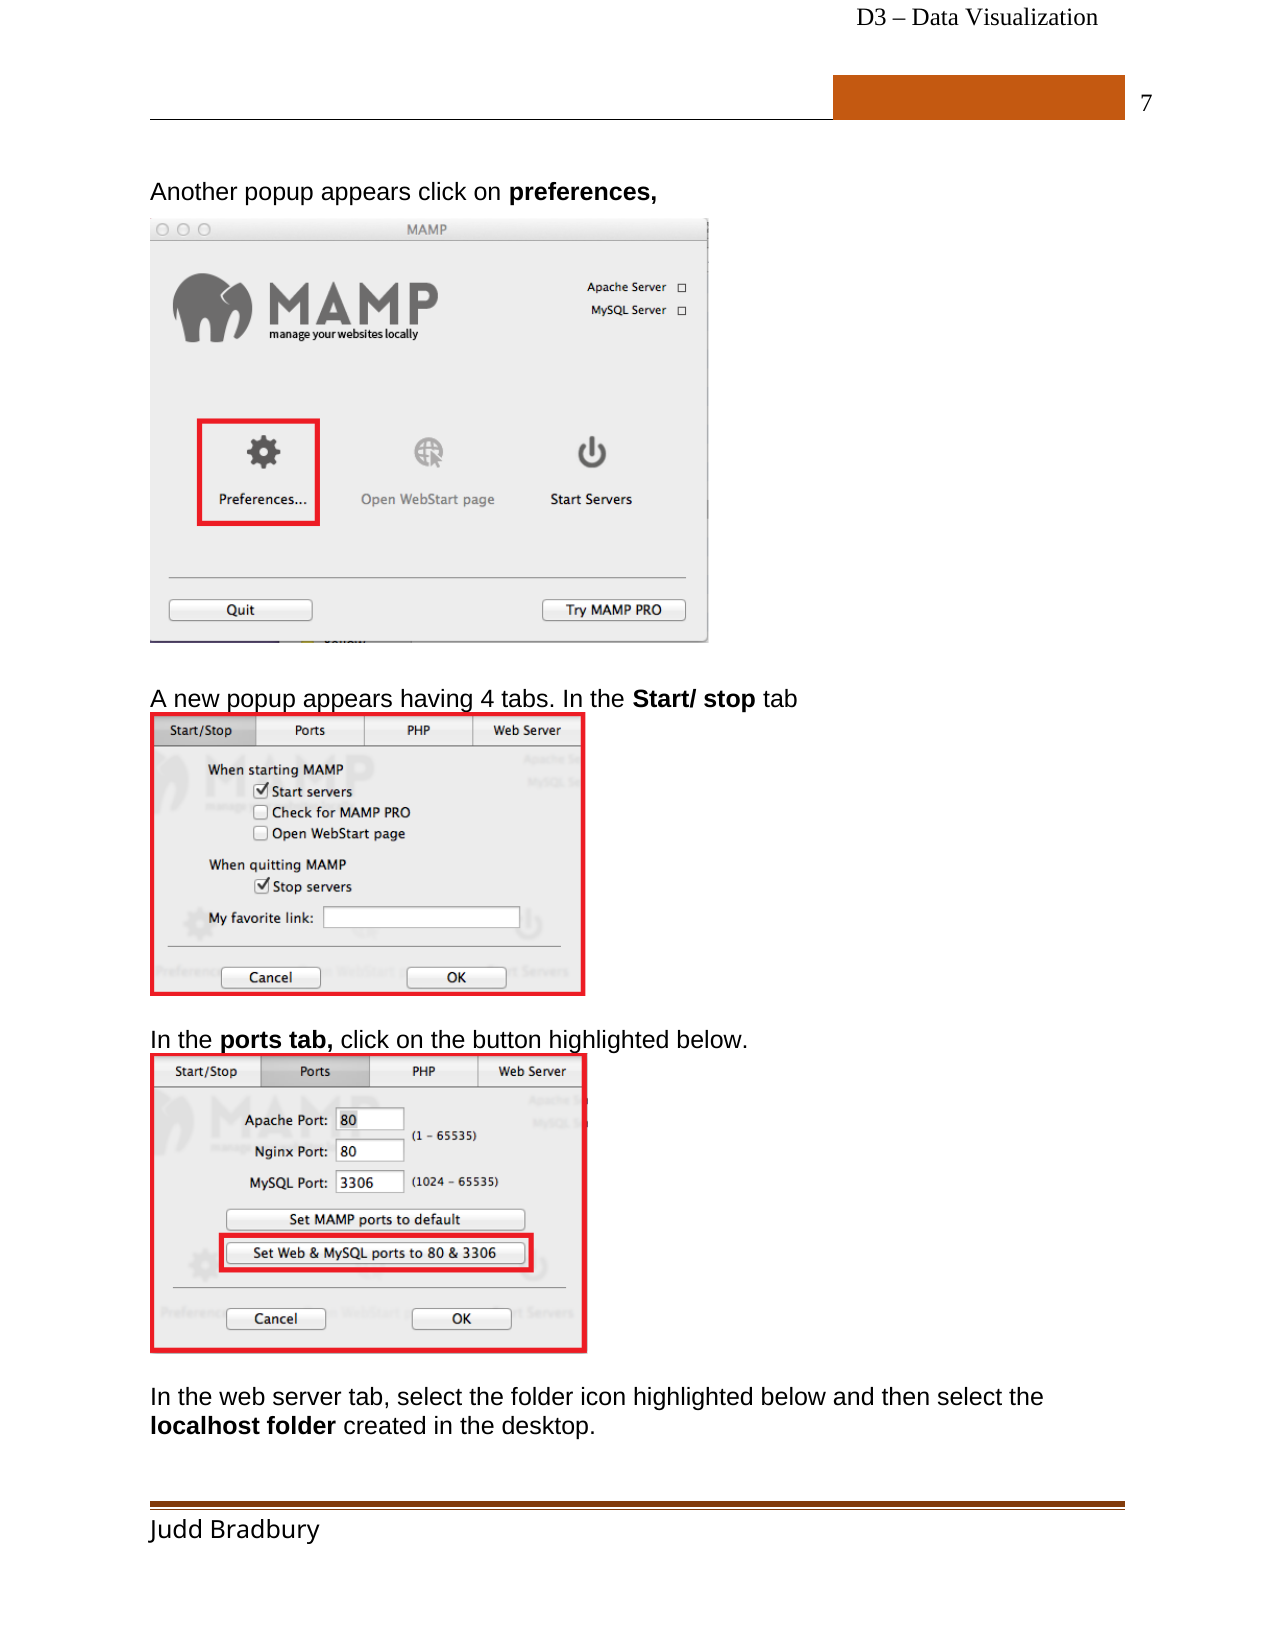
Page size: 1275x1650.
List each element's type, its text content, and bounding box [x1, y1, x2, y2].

text In the ports tab, click on the button highlighted below. [150, 1025, 1125, 1053]
picture [150, 712, 586, 996]
picture [150, 1053, 588, 1354]
text Another popup appears click on preferences, [150, 177, 1125, 206]
text A new popup appears having 4 tabs. In the Start/ stop tab [150, 684, 1125, 713]
picture [150, 218, 709, 643]
text In the web server tab, select the folder icon highlighted below and then select the localhost folder created in the desktop. [150, 1382, 1125, 1440]
